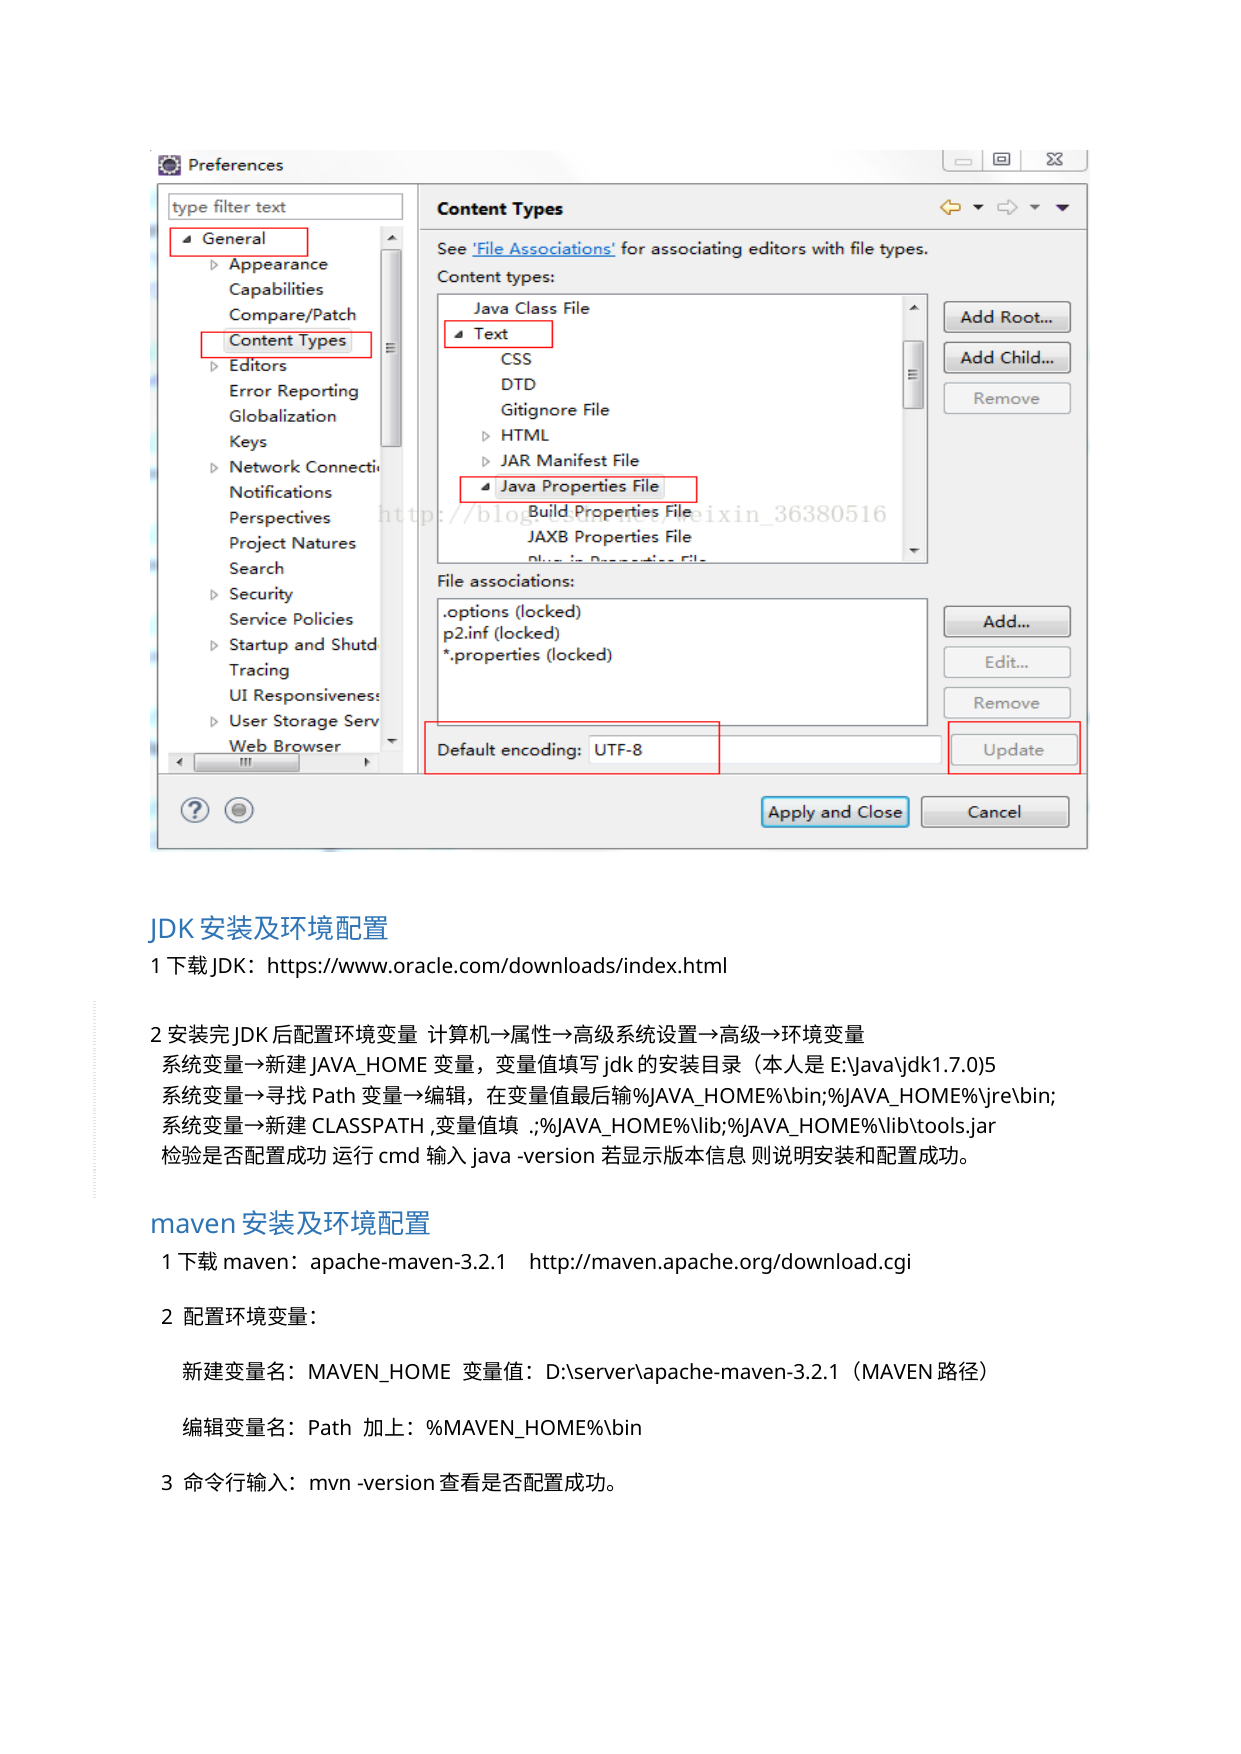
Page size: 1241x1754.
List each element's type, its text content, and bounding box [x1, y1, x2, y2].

text 编辑变量名：Path 加上：%MAVEN_HOME%\bin [150, 1411, 1090, 1441]
subtitle maven安装及环境配置 [150, 1202, 1090, 1242]
text 2 配置环境变量： [150, 1300, 1090, 1331]
text 3 命令行输入：mvn -version查看是否配置成功。 [150, 1466, 1090, 1496]
text 新建变量名：MAVEN_HOME 变量值：D:\server\apache-maven-3.2.1（MAVEN路径） [150, 1356, 1090, 1386]
text 系统变量→新建 JAVA_HOME 变量，变量值填写jdk的安装目录（本人是 E:\Java\jdk1.7.0)5 [150, 1048, 1090, 1079]
text 2 安装完JDK后配置环境变量 计算机→属性→高级系统设置→高级→环境变量 [93, 998, 1090, 1048]
picture [150, 150, 1090, 852]
text 1下载maven：apache-maven-3.2.1 http://maven.apache.org/download.cgi [150, 1245, 1090, 1275]
subtitle JDK安装及环境配置 [150, 907, 1090, 946]
text 1下载JDK：https://www.oracle.com/downloads/index.html [150, 949, 1090, 979]
text 检验是否配置成功 运行cmd 输入 java -version 若显示版本信息 则说明安装和配置成功。 [150, 1139, 1090, 1170]
text 系统变量→新建 CLASSPATH ,变量值填 .;%JAVA_HOME%\lib;%JAVA_HOME%\lib\tools.jar [150, 1109, 1090, 1139]
text 系统变量→寻找 Path 变量→编辑，在变量值最后输%JAVA_HOME%\bin;%JAVA_HOME%\jre\bin; [150, 1079, 1090, 1109]
